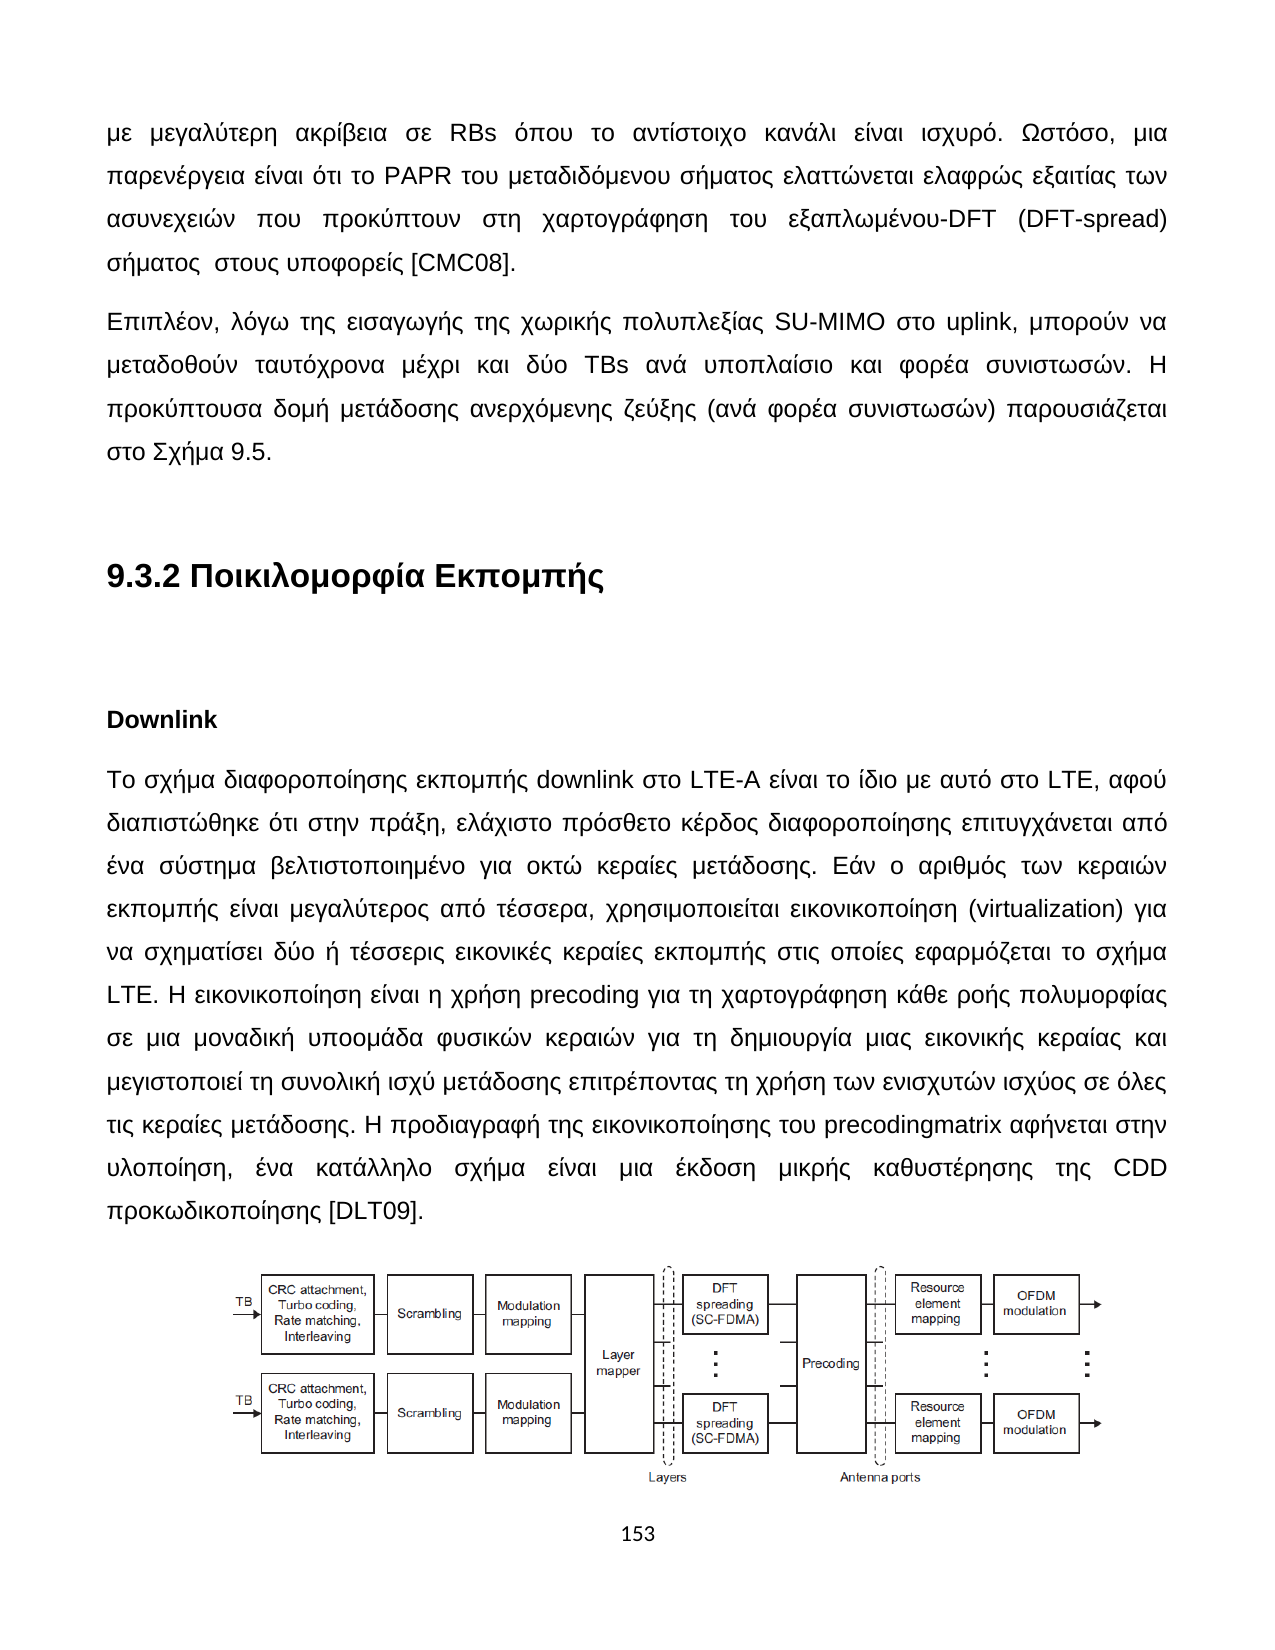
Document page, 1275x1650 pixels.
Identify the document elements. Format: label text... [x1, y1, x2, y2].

text 9.3.2 Ποικιλομορφία Εκπομπής [106, 556, 1169, 595]
text Το σχήμα διαφοροποίησης εκπομπής downlink στο LTE-A είναι το ίδιο με αυτό στο LTE, αφού διαπιστώθηκε ότι στην πράξη, ελάχιστο πρόσθετο κέρδος διαφοροποίησης επιτυγχάνεται από ένα σύστημα βελτιστοποιημένο για οκτώ κεραίες μετάδοσης. Εάν ο αριθμός των κεραιών εκπομπής είναι μεγαλύτερος από τέσσερα, χρησιμοποιείται εικονικοποίηση (virtualization) για να σχηματίσει δύο ή τέσσερις εικονικές κεραίες εκπομπής στις οποίες εφαρμόζεται το σχήμα LTE. Η εικονικοποίηση είναι η χρήση precoding για τη χαρτογράφηση κάθε ροής πολυμορφίας σε μια μοναδική υποομάδα φυσικών κεραιών για τη δημιουργία μιας εικονικής κεραίας και μεγιστοποιεί τη συνολική ισχύ μετάδοσης επιτρέποντας τη χρήση των ενισχυτών ισχύος σε όλες τις κεραίες μετάδοσης. Η προδιαγραφή της εικονικοποίησης του precodingmatrix αφήνεται στην υλοποίηση, ένα κατάλληλο σχήμα είναι μια έκδοση μικρής καθυστέρησης της CDD προκωδικοποίησης [DLT09]. [106, 764, 1169, 1224]
picture [225, 1255, 1125, 1492]
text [106, 118, 1169, 276]
text Downlink [106, 705, 1169, 733]
text Επιπλέον, λόγω της εισαγωγής της χωρικής πολυπλεξίας SU-MIMO στο uplink, μπορούν να μεταδοθούν ταυτόχρονα μέχρι και δύο TBs ανά υποπλαίσιο και φορέα συνιστωσών. Η προκύπτουσα δομή μετάδοσης ανερχόμενης ζεύξης (ανά φορέα συνιστωσών) παρουσιάζεται στο Σχήμα 9.5. [106, 307, 1169, 465]
